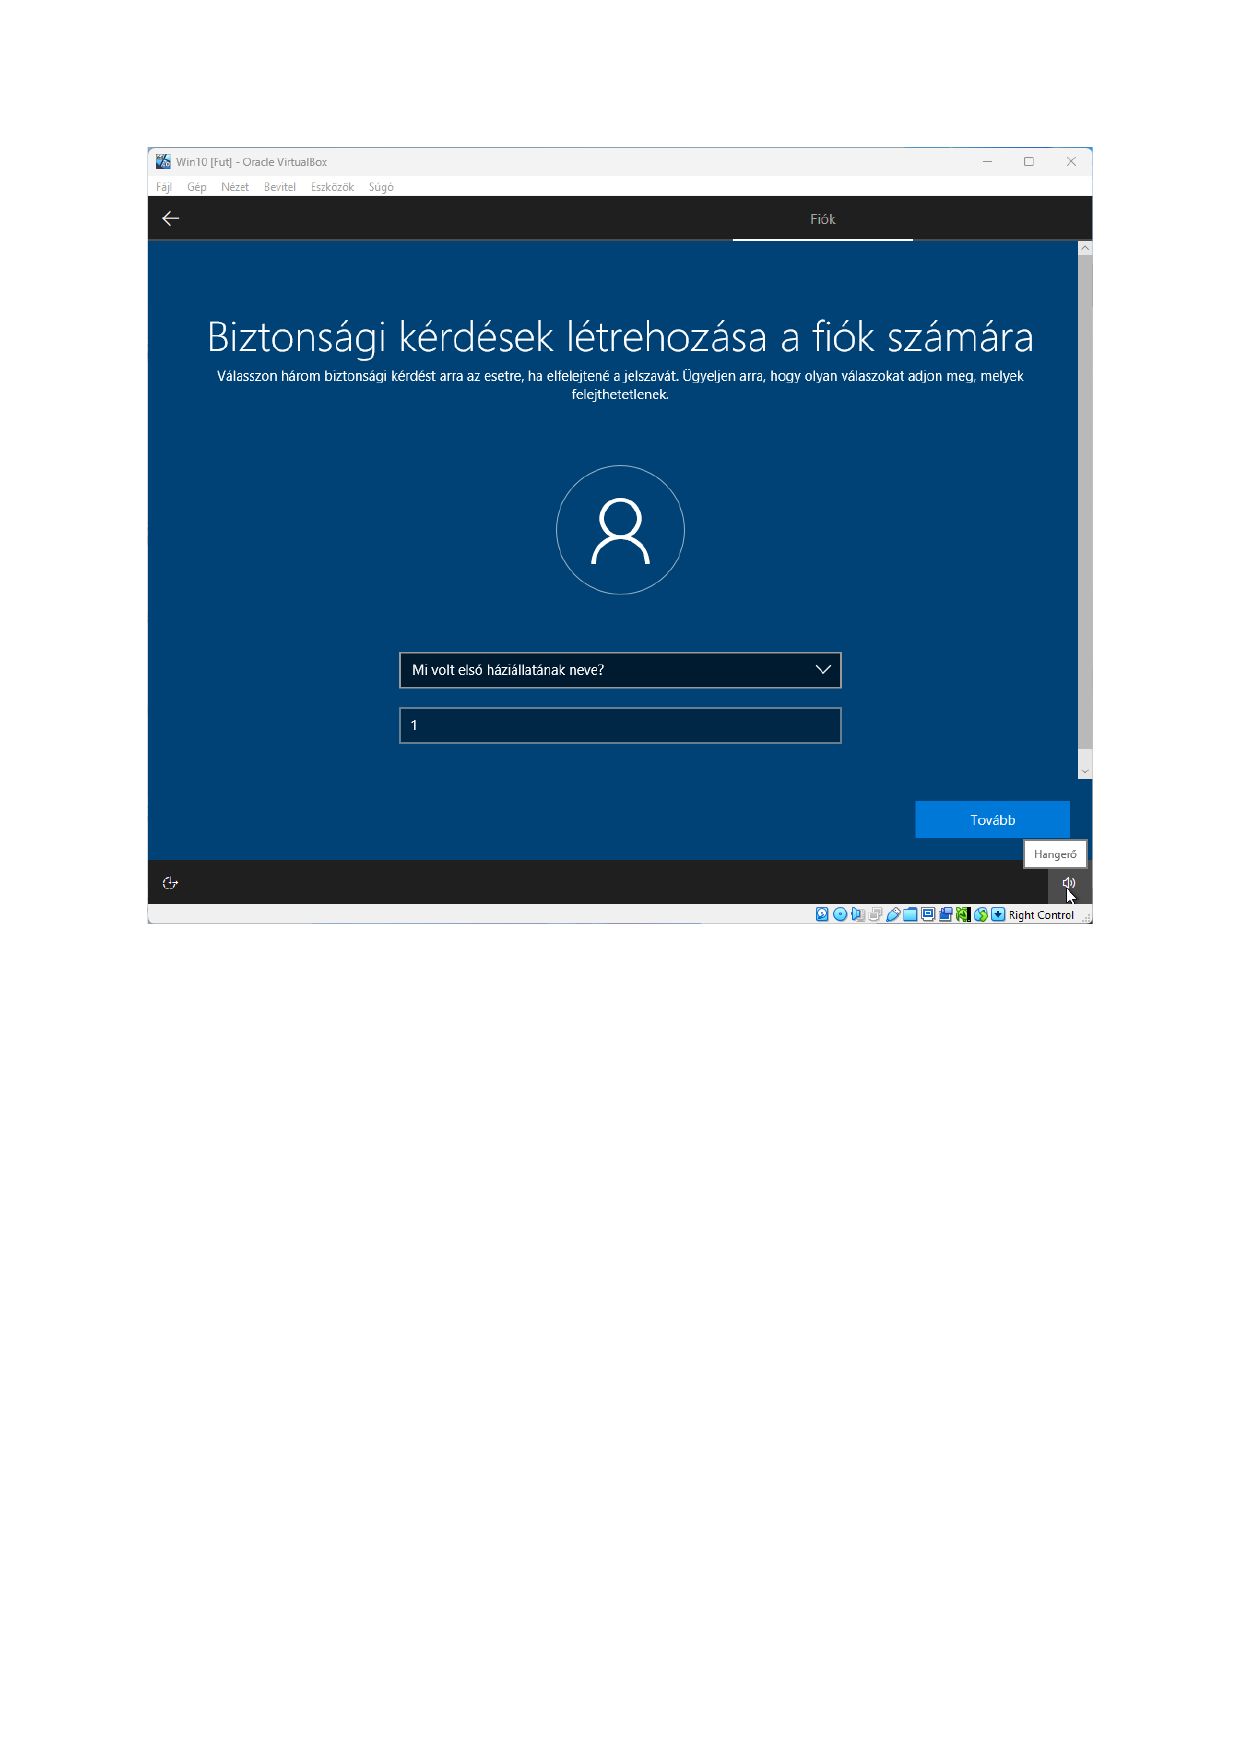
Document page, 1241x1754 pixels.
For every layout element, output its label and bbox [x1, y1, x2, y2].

picture [147, 147, 1093, 924]
